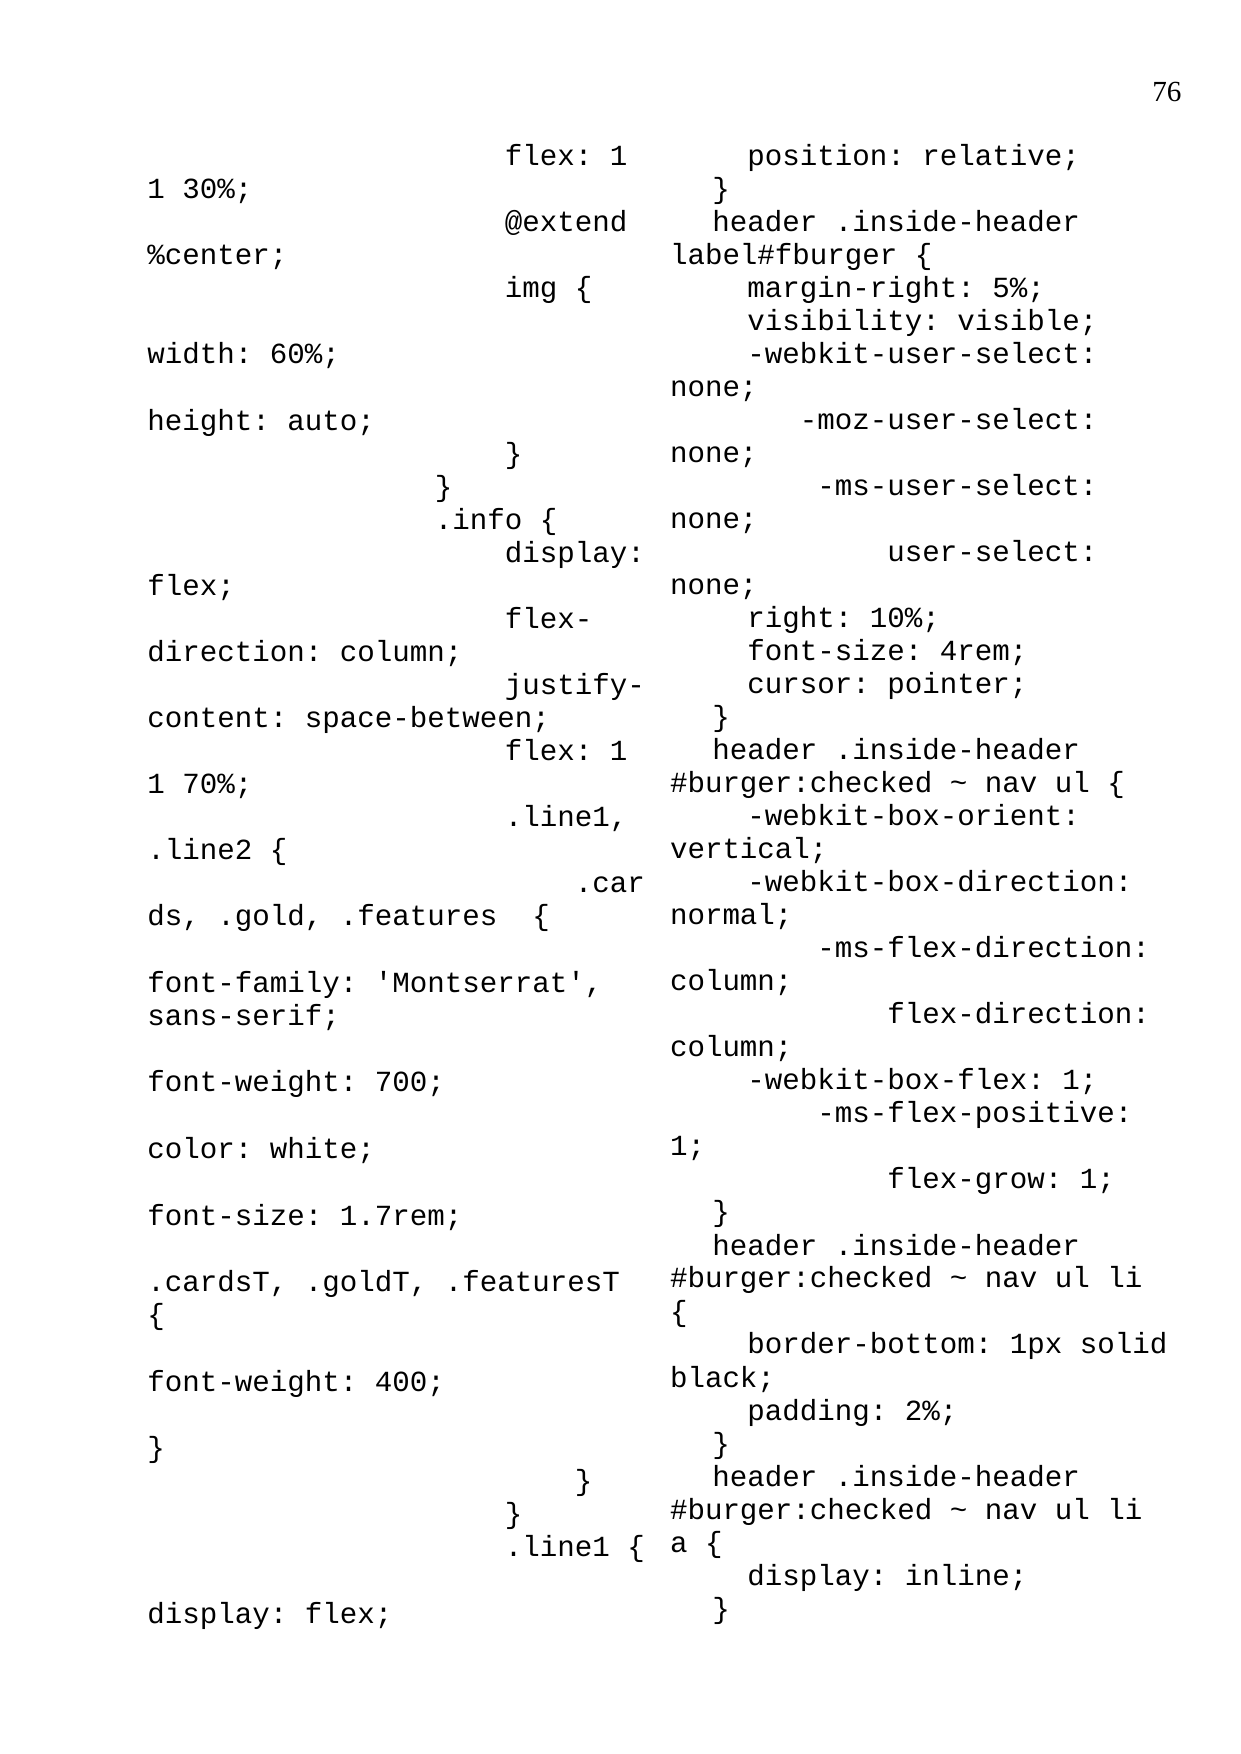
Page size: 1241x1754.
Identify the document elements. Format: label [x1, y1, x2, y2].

table_cell [136, 141, 658, 1632]
table_cell [659, 141, 1181, 1632]
